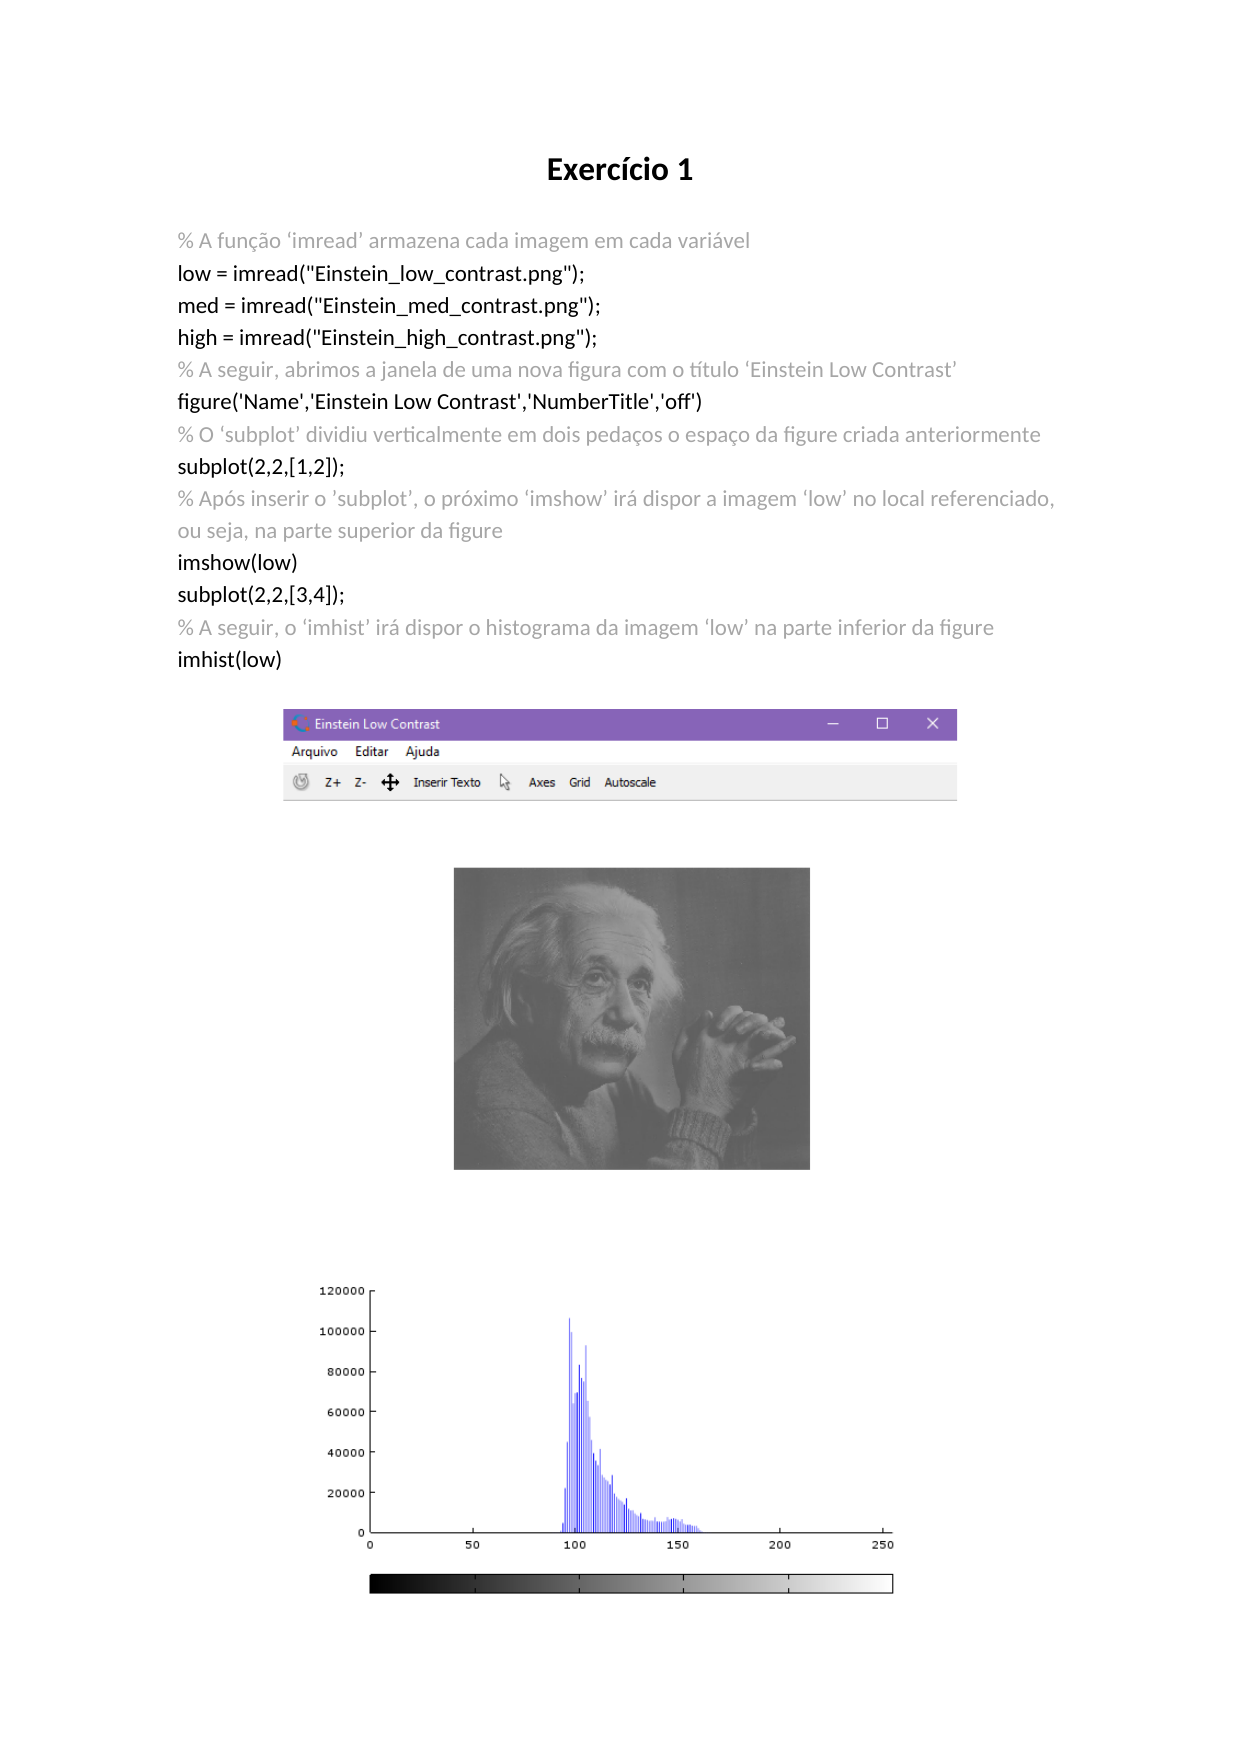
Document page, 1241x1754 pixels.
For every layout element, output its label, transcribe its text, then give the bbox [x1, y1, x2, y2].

text subplot(2,2,[3,4]); [177, 581, 1063, 609]
text figure('Name','Einstein Low Contrast','NumberTitle','off') [177, 387, 1063, 416]
text % O ‘subplot’ dividiu verticalmente em dois pedaços o espaço da figure criada anteriormente [177, 420, 1063, 448]
picture [283, 709, 958, 1598]
text low = imread("Einstein_low_contrast.png"); [177, 259, 1063, 287]
text med = imread("Einstein_med_contrast.png"); [177, 291, 1063, 319]
text % Após inserir o ’subplot’, o próximo ‘imshow’ irá dispor a imagem ‘low’ no local referenciado, ou seja, na parte superior da figure [177, 484, 1063, 544]
text subplot(2,2,[1,2]); [177, 452, 1063, 480]
text % A função ‘imread’ armazena cada imagem em cada variável [177, 227, 1063, 254]
text % A seguir, abrimos a janela de uma nova figura com o título ‘Einstein Low Contrast’ [177, 355, 1063, 383]
text high = imread("Einstein_high_contrast.png"); [177, 323, 1063, 351]
text imhist(low) [177, 645, 1063, 673]
text Exercício 1 [177, 148, 1063, 188]
text imshow(low) [177, 548, 1063, 576]
text % A seguir, o ‘imhist’ irá dispor o histograma da imagem ‘low’ na parte inferior da figure [177, 613, 1063, 641]
